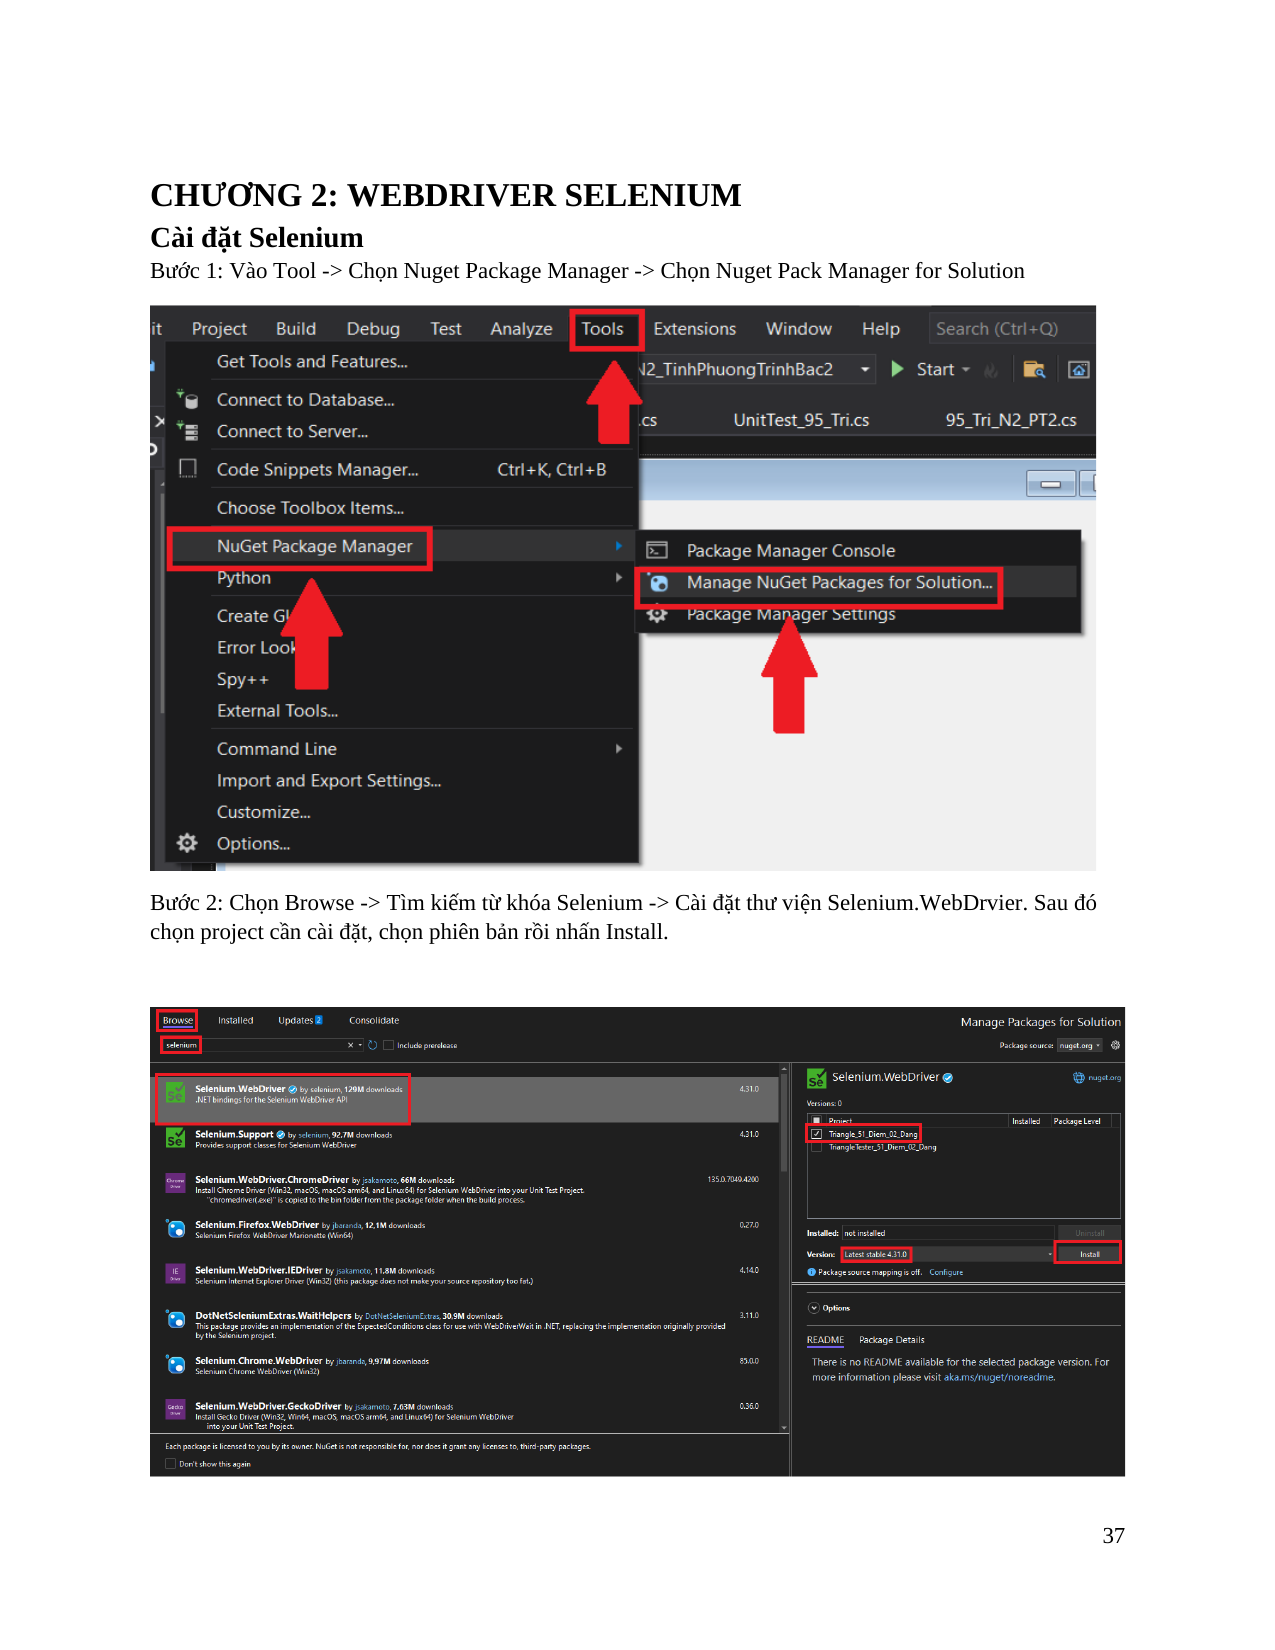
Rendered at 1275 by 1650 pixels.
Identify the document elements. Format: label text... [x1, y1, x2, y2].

text Bước 1: Vào Tool -> Chọn Nuget Package Manager -> Chọn Nuget Pack Manager for Solution [150, 257, 1125, 283]
subtitle CHƯƠNG 2: WEBDRIVER SELENIUM [150, 175, 1125, 213]
picture [150, 1007, 1125, 1477]
text Bước 2: Chọn Browse -> Tìm kiếm từ khóa Selenium -> Cài đặt thư viện Selenium.WebDrvier. Sau đó chọn project cần cài đặt, chọn phiên bản rồi nhấn Install. [150, 889, 1125, 944]
picture [150, 301, 1097, 871]
subtitle Cài đặt Selenium [150, 221, 1125, 254]
